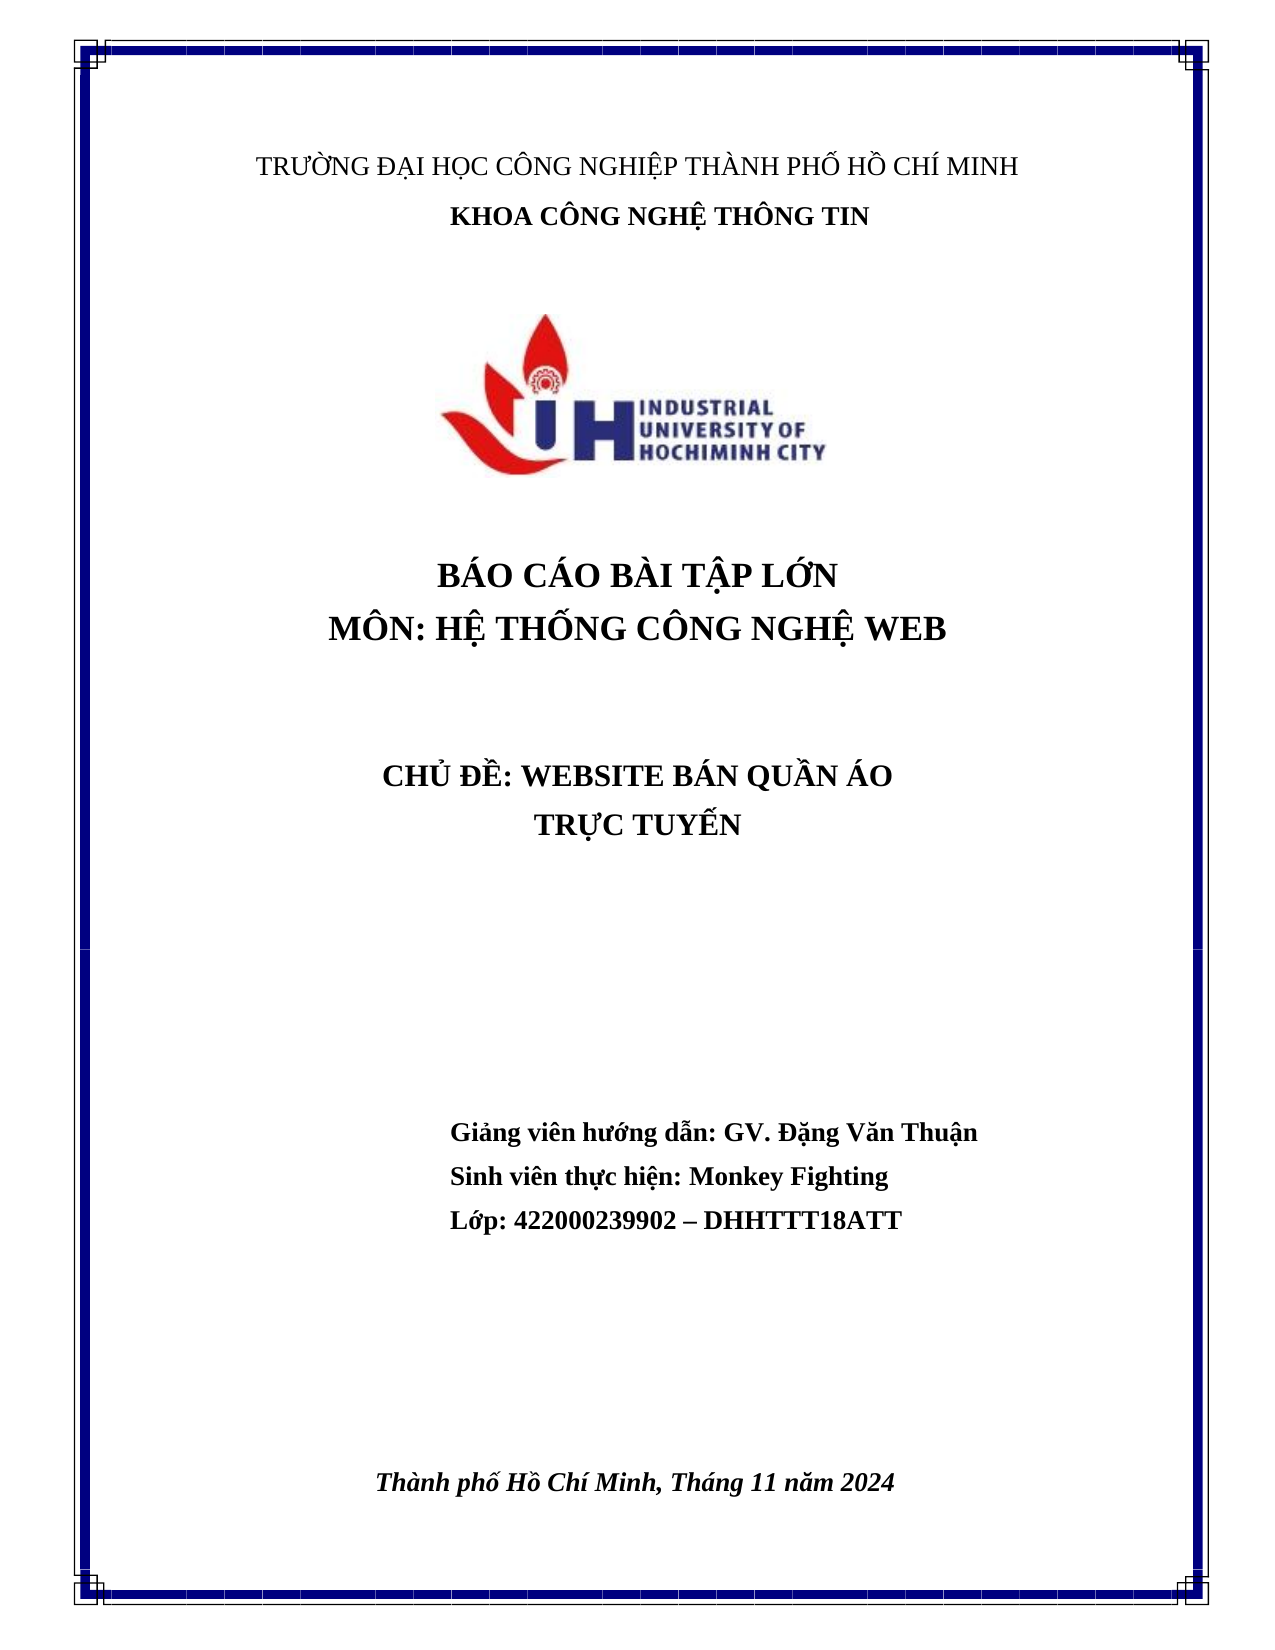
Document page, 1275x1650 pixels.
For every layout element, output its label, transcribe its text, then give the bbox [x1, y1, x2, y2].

text Thành phố Hồ Chí Minh, Tháng 11 năm 2024 [300, 1466, 1125, 1497]
text Lớp: 422000239902 – DHHTTT18ATT [375, 1204, 1125, 1235]
text Giảng viên hướng dẫn: GV. Đặng Văn Thuận [375, 1116, 1125, 1148]
picture [435, 314, 828, 478]
text BÁO CÁO BÀI TẬP LỚN [150, 554, 1125, 595]
text TRỰC TUYẾN [150, 806, 1125, 842]
text Sinh viên thực hiện: Monkey Fighting [375, 1160, 1125, 1191]
text CHỦ ĐỀ: WEBSITE BÁN QUẦN ÁO [150, 758, 1125, 794]
text TRƯỜNG ĐẠI HỌC CÔNG NGHIỆP THÀNH PHỐ HỒ CHÍ MINH [150, 150, 1125, 181]
text MÔN: HỆ THỐNG CÔNG NGHỆ WEB [150, 607, 1125, 648]
text KHOA CÔNG NGHỆ THÔNG TIN [150, 200, 1125, 231]
